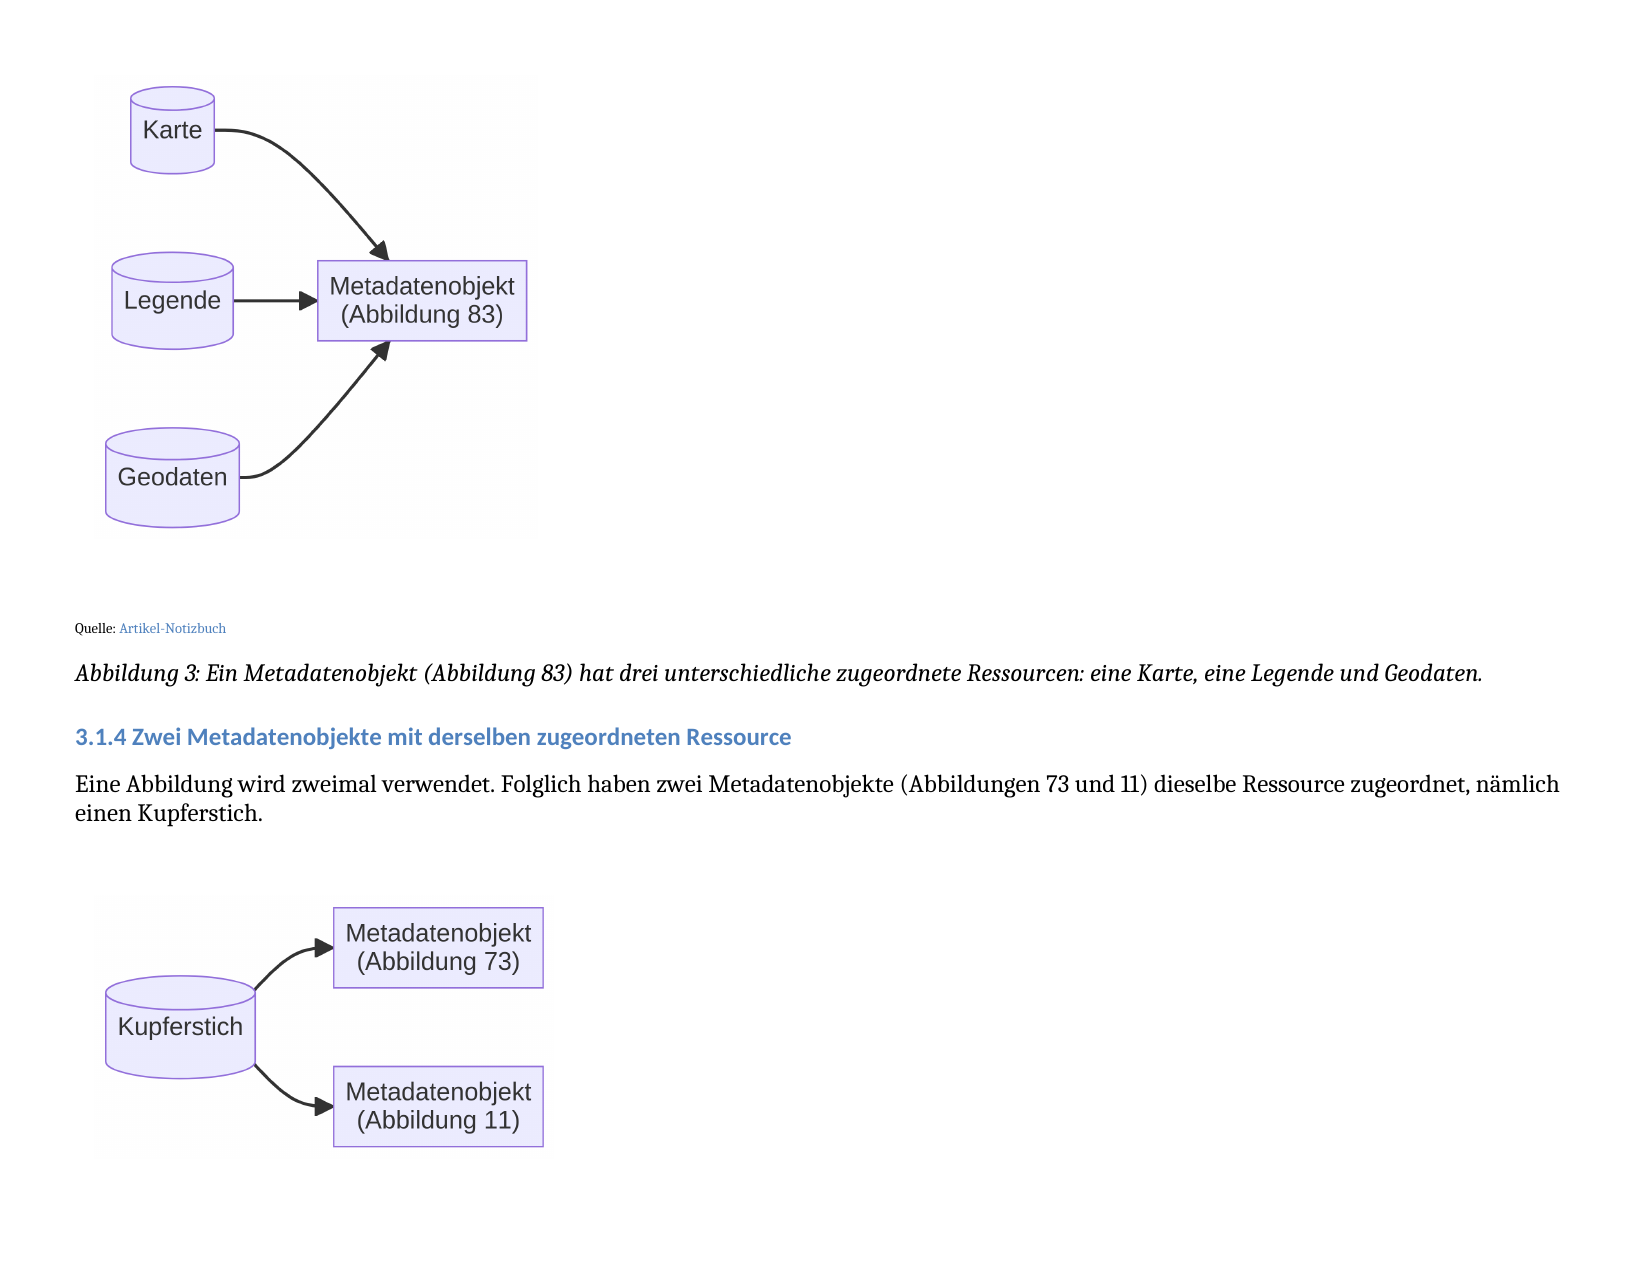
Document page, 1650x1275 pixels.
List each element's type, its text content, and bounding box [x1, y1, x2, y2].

subtitle 3.1.4 Zwei Metadatenobjekte mit derselben zugeordneten Ressource [75, 721, 1575, 751]
picture [93, 75, 538, 539]
text Eine Abbildung wird zweimal verwendet. Folglich haben zwei Metadatenobjekte (Abbildungen 73 und 11) dieselbe Ressource zugeordnet, nämlich einen Kupferstich. [75, 770, 1575, 827]
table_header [64, 75, 1564, 700]
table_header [64, 846, 1564, 1179]
picture [93, 895, 555, 1159]
